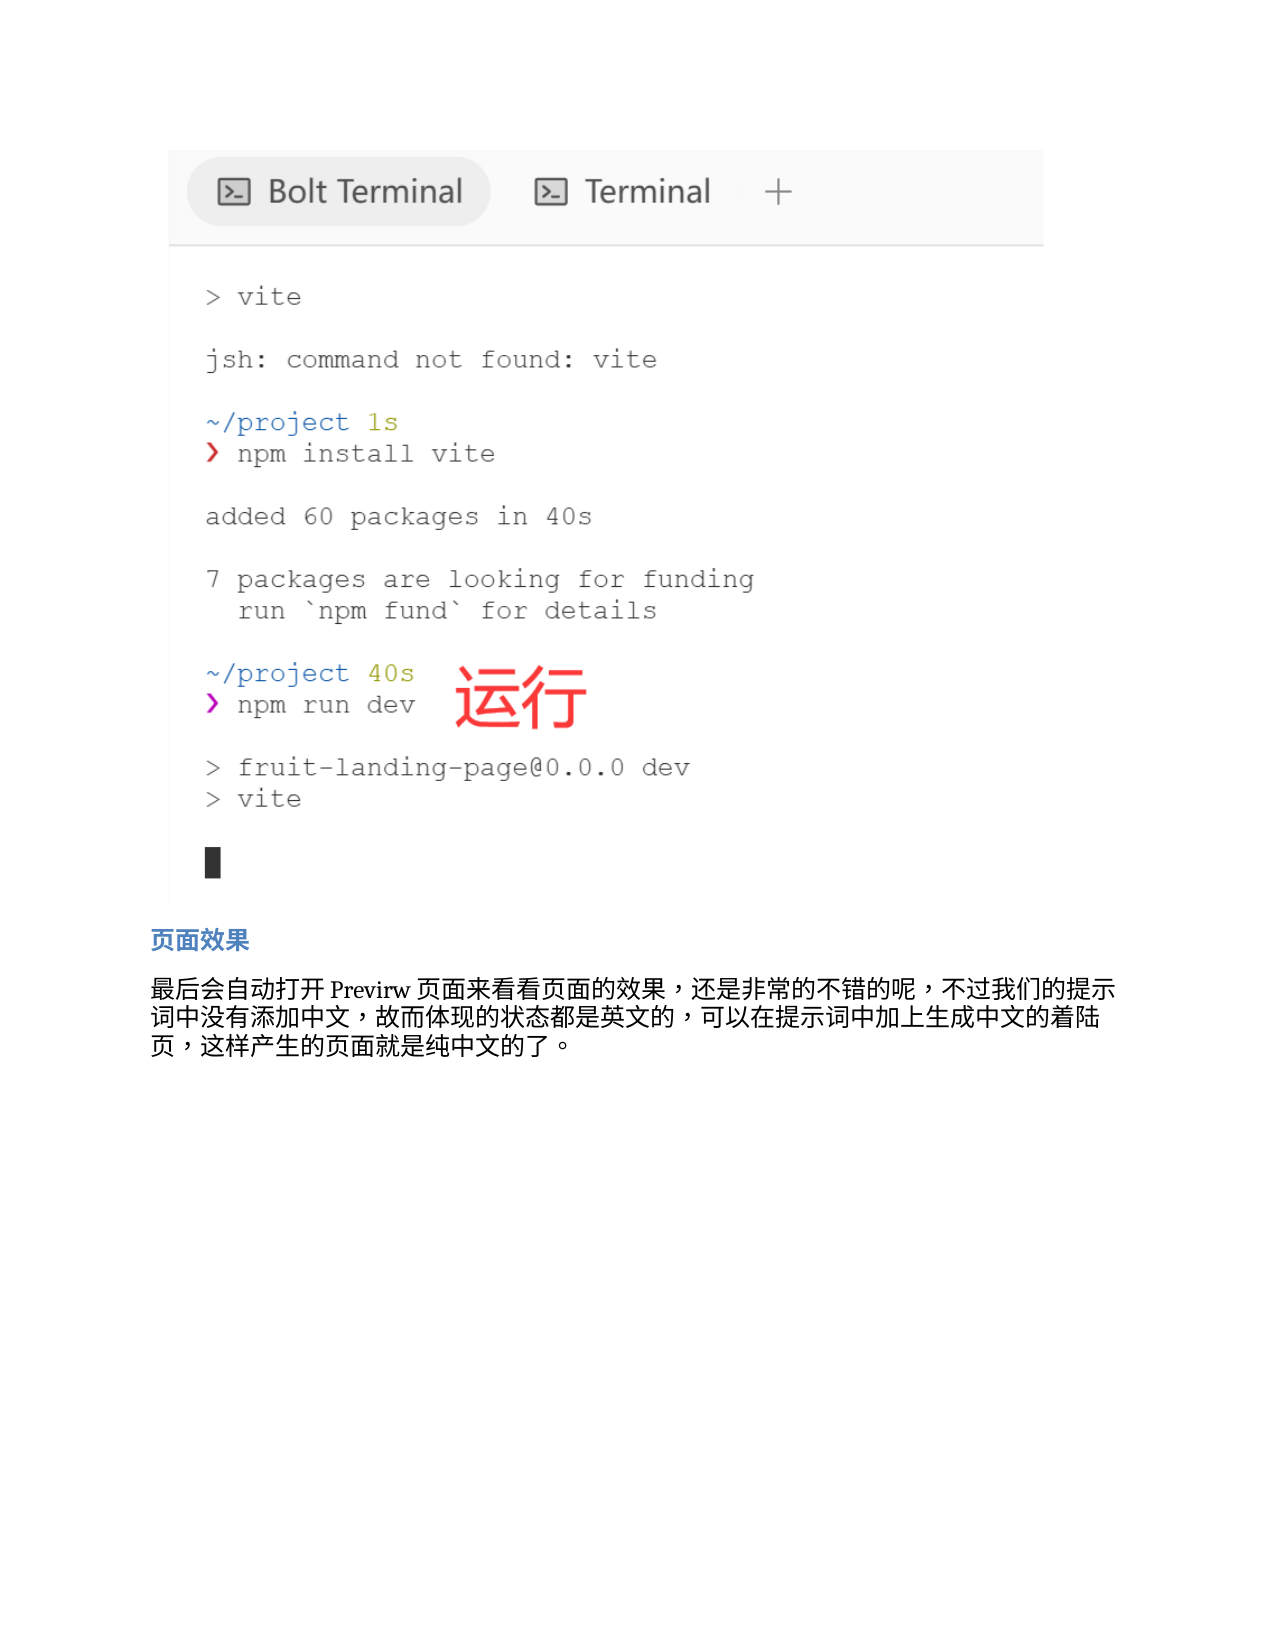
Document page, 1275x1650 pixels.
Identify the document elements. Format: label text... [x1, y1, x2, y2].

text 最后会自动打开Previrw页面来看看页面的效果，还是非常的不错的呢，不过我们的提示词中没有添加中文，故而体现的状态都是英文的，可以在提示词中加上生成中文的着陆页，这样产生的页面就是纯中文的了。 [150, 976, 1125, 1062]
subtitle 页面效果 [150, 923, 1125, 957]
picture [168, 150, 1044, 902]
